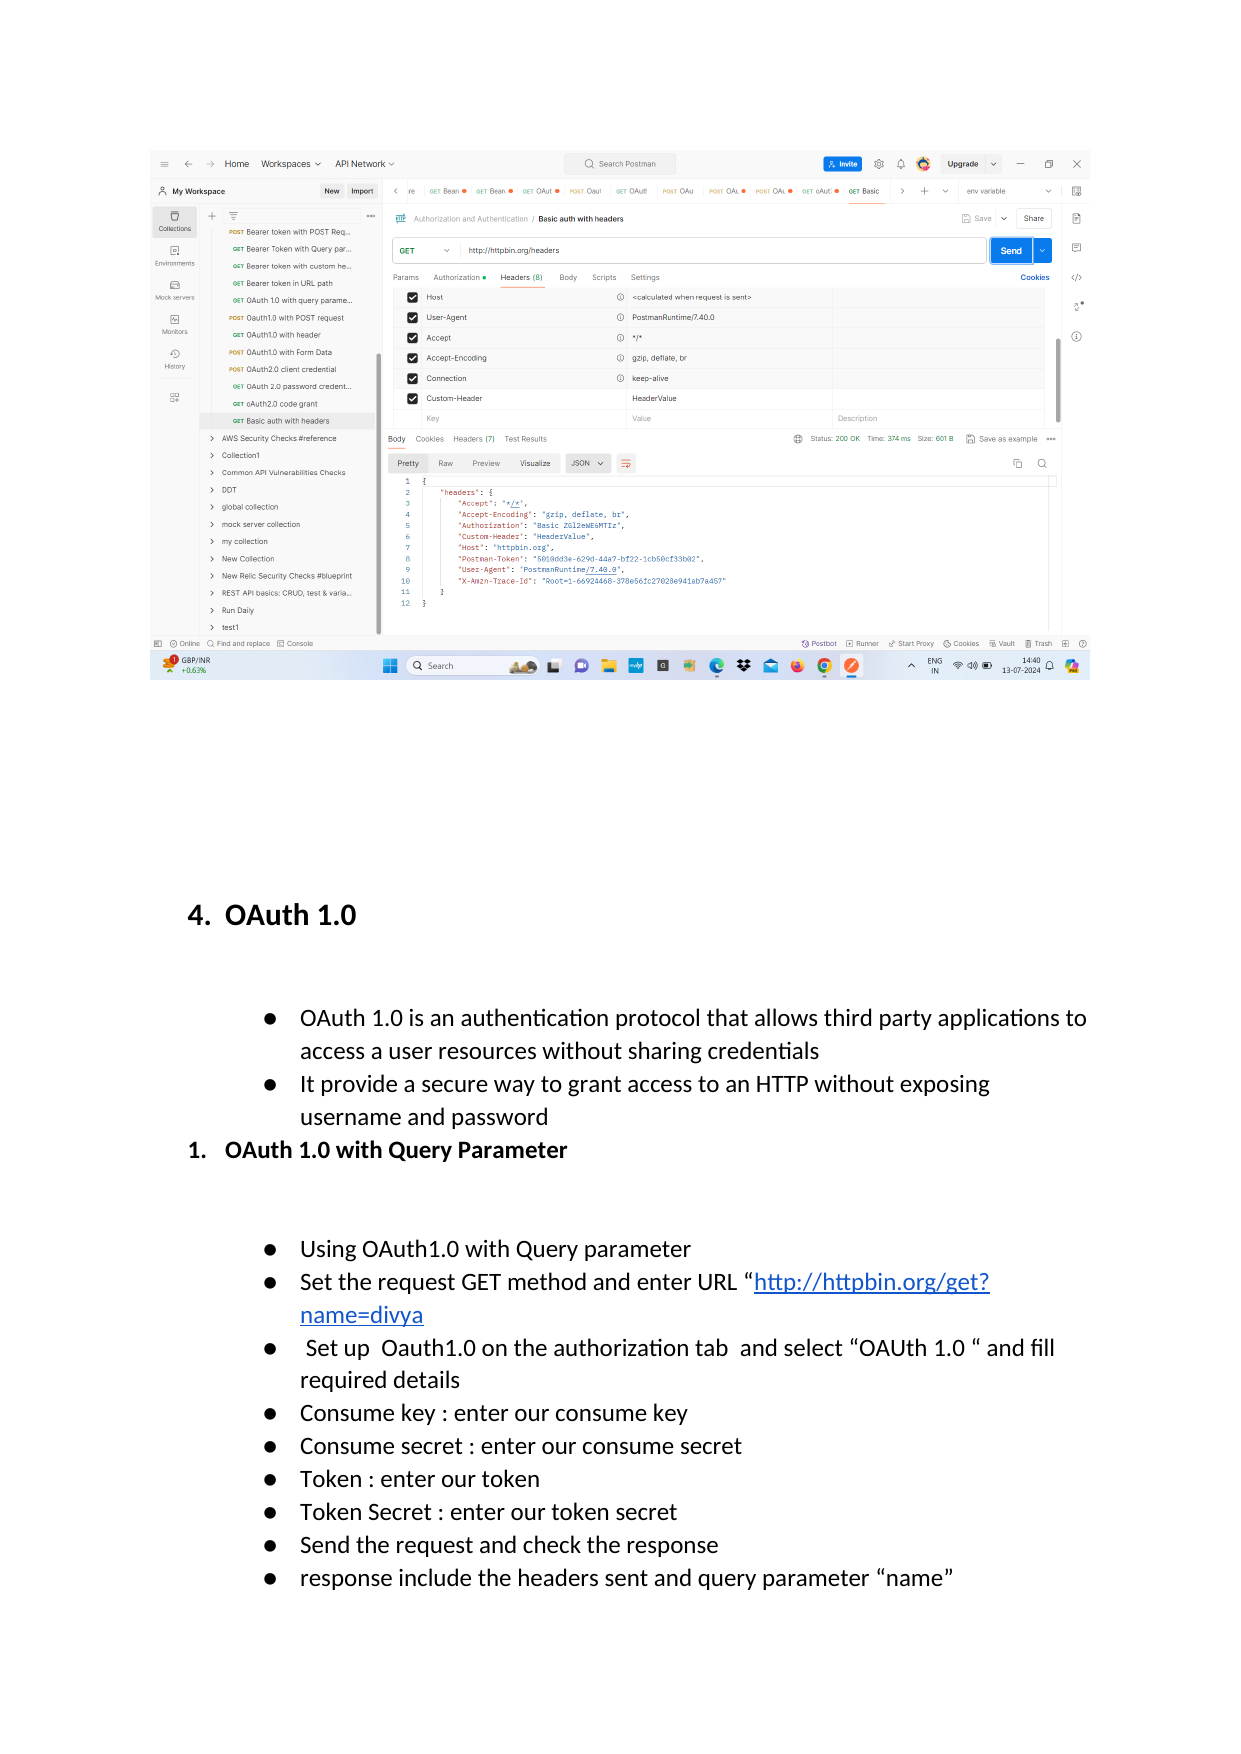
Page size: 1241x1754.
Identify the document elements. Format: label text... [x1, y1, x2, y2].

list Consume key : enter our consume key [262, 1398, 1090, 1428]
list OAuth 1.0 with Query Parameter [187, 1134, 1090, 1164]
list Token Secret : enter our token secret [262, 1496, 1090, 1527]
list OAuth 1.0 [187, 895, 1090, 933]
list Token : enter our token [262, 1463, 1090, 1494]
list Consume secret : enter our consume secret [262, 1431, 1090, 1461]
list Set up Oauth1.0 on the authorization tab and select “OAUth 1.0 “ and fill required details [262, 1332, 1090, 1395]
picture [150, 150, 1091, 680]
list Set the request GET method and enter URL “http://httpbin.org/get?name=divya [262, 1266, 1090, 1329]
list It provide a secure way to grant access to an HTTP without exposing username and password [262, 1068, 1090, 1131]
list OAuth 1.0 is an authentication protocol that allows third party applications to access a user resources without sharing credentials [262, 1002, 1090, 1066]
list Send the request and check the response [262, 1529, 1090, 1560]
list Using OAuth1.0 with Query parameter [262, 1233, 1090, 1263]
list response include the headers sent and query parameter “name” [262, 1562, 1090, 1593]
